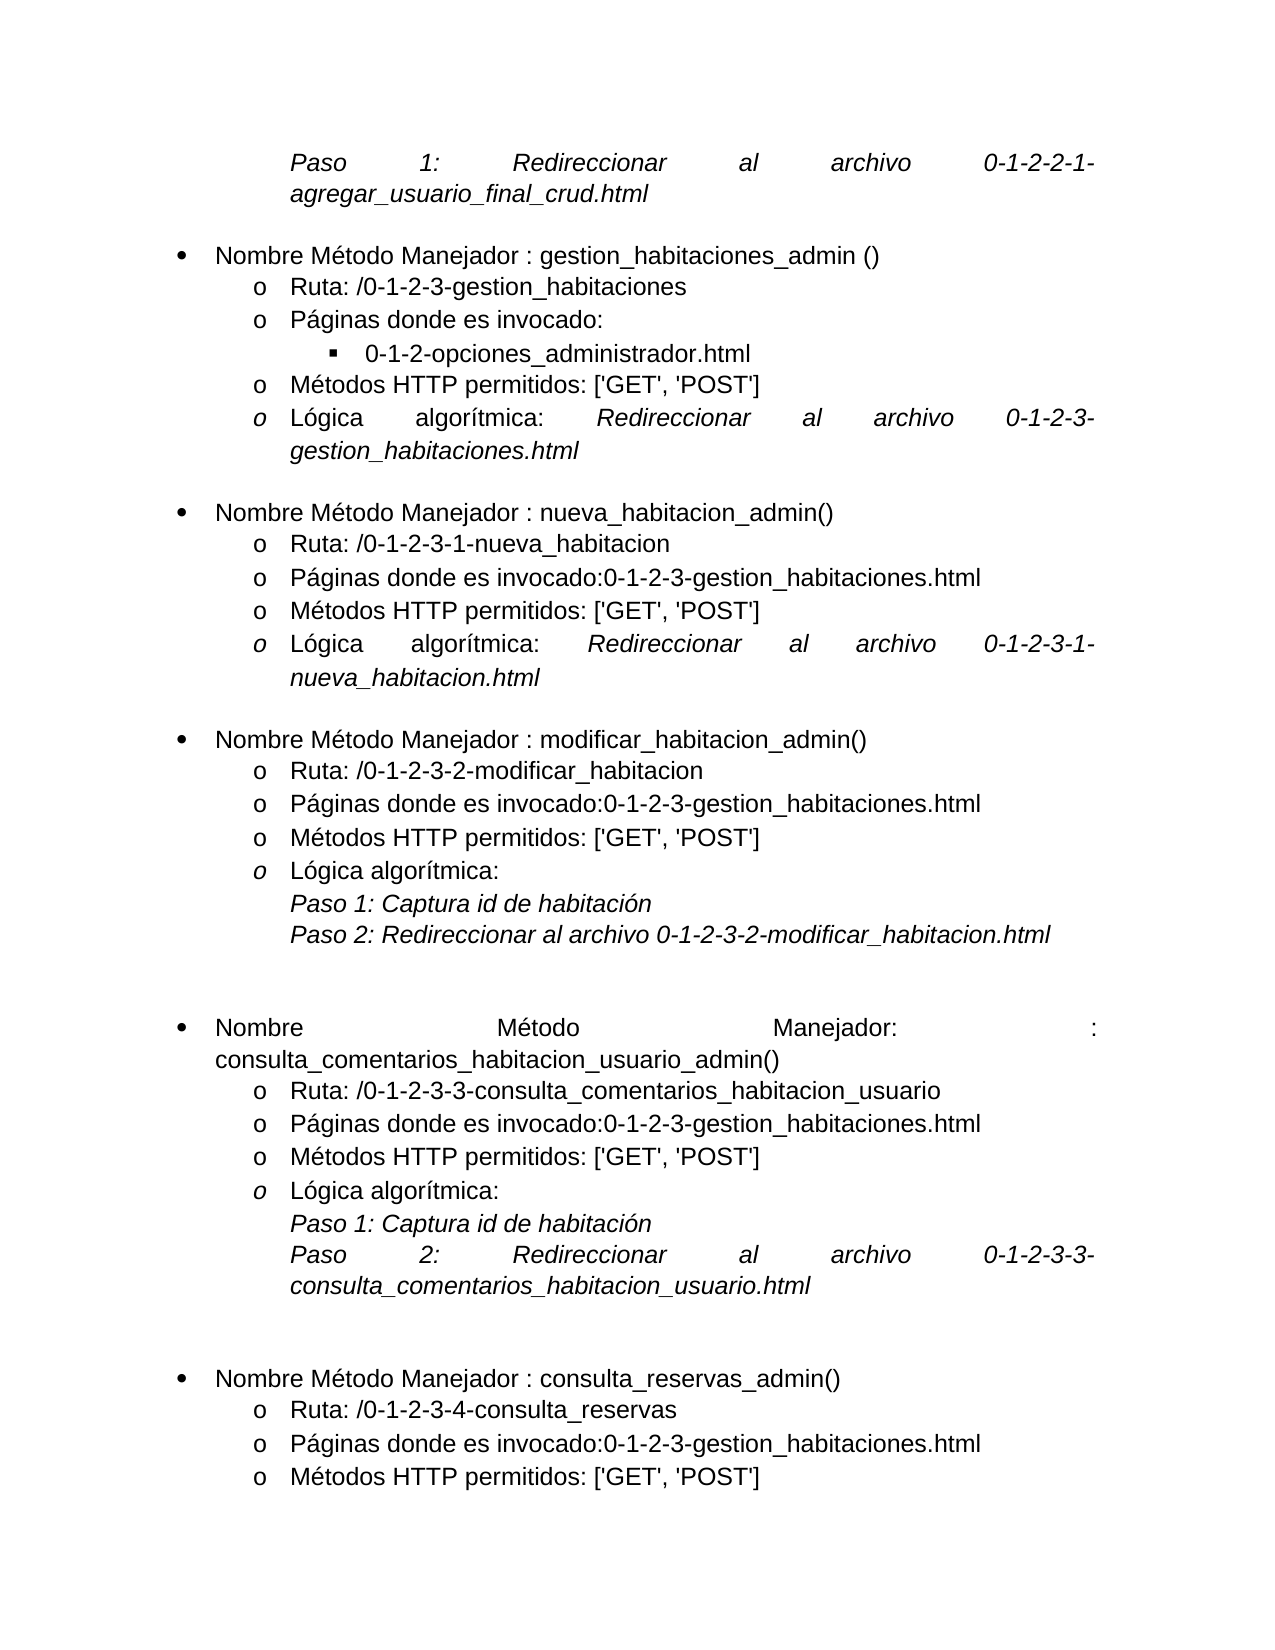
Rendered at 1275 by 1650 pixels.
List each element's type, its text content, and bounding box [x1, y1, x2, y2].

list Nombre Método Manejador : modificar_habitacion_admin() [177, 725, 1098, 754]
list Ruta: /0-1-2-3-4-consulta_reservas [252, 1395, 1098, 1426]
list Páginas donde es invocado:0-1-2-3-gestion_habitaciones.html [252, 1429, 1098, 1459]
list Ruta: /0-1-2-3-gestion_habitaciones [252, 272, 1098, 303]
list Nombre Método Manejador: : consulta_comentarios_habitacion_usuario_admin() [177, 1013, 1098, 1073]
list Lógica algorítmica: Redireccionar al archivo 0-1-2-3-gestion_habitaciones.html [252, 403, 1098, 465]
list Páginas donde es invocado: [252, 305, 1098, 336]
list Nombre Método Manejador : nueva_habitacion_admin() [177, 498, 1098, 527]
list Ruta: /0-1-2-3-1-nueva_habitacion [252, 529, 1098, 560]
list Lógica algorítmica: Redireccionar al archivo 0-1-2-3-1-nueva_habitacion.html [252, 629, 1098, 691]
list Nombre Método Manejador : gestion_habitaciones_admin () [177, 241, 1098, 269]
list Ruta: /0-1-2-3-3-consulta_comentarios_habitacion_usuario [252, 1076, 1098, 1107]
list 0-1-2-opciones_administrador.html [327, 338, 1098, 367]
list Páginas donde es invocado:0-1-2-3-gestion_habitaciones.html [252, 563, 1098, 594]
list Paso 1: Captura id de habitación [290, 1209, 1098, 1238]
list Lógica algorítmica: [252, 1176, 1098, 1207]
list Páginas donde es invocado:0-1-2-3-gestion_habitaciones.html [252, 1109, 1098, 1140]
list Ruta: /0-1-2-3-2-modificar_habitacion [252, 756, 1098, 787]
list Paso 1: Redireccionar al archivo 0-1-2-2-1-agregar_usuario_final_crud.html [290, 148, 1098, 207]
list Paso 2: Redireccionar al archivo 0-1-2-3-2-modificar_habitacion.html [290, 920, 1098, 949]
list Paso 1: Captura id de habitación [290, 889, 1098, 918]
list Métodos HTTP permitidos: ['GET', 'POST'] [252, 596, 1098, 627]
list Métodos HTTP permitidos: ['GET', 'POST'] [252, 370, 1098, 401]
list Métodos HTTP permitidos: ['GET', 'POST'] [252, 1142, 1098, 1173]
list Páginas donde es invocado:0-1-2-3-gestion_habitaciones.html [252, 789, 1098, 820]
list Métodos HTTP permitidos: ['GET', 'POST'] [252, 823, 1098, 853]
list Paso 2: Redireccionar al archivo 0-1-2-3-3-consulta_comentarios_habitacion_usuario.html [290, 1240, 1098, 1300]
list Lógica algorítmica: [252, 856, 1098, 887]
list Métodos HTTP permitidos: ['GET', 'POST'] [252, 1462, 1098, 1493]
list Nombre Método Manejador : consulta_reservas_admin() [177, 1364, 1098, 1393]
